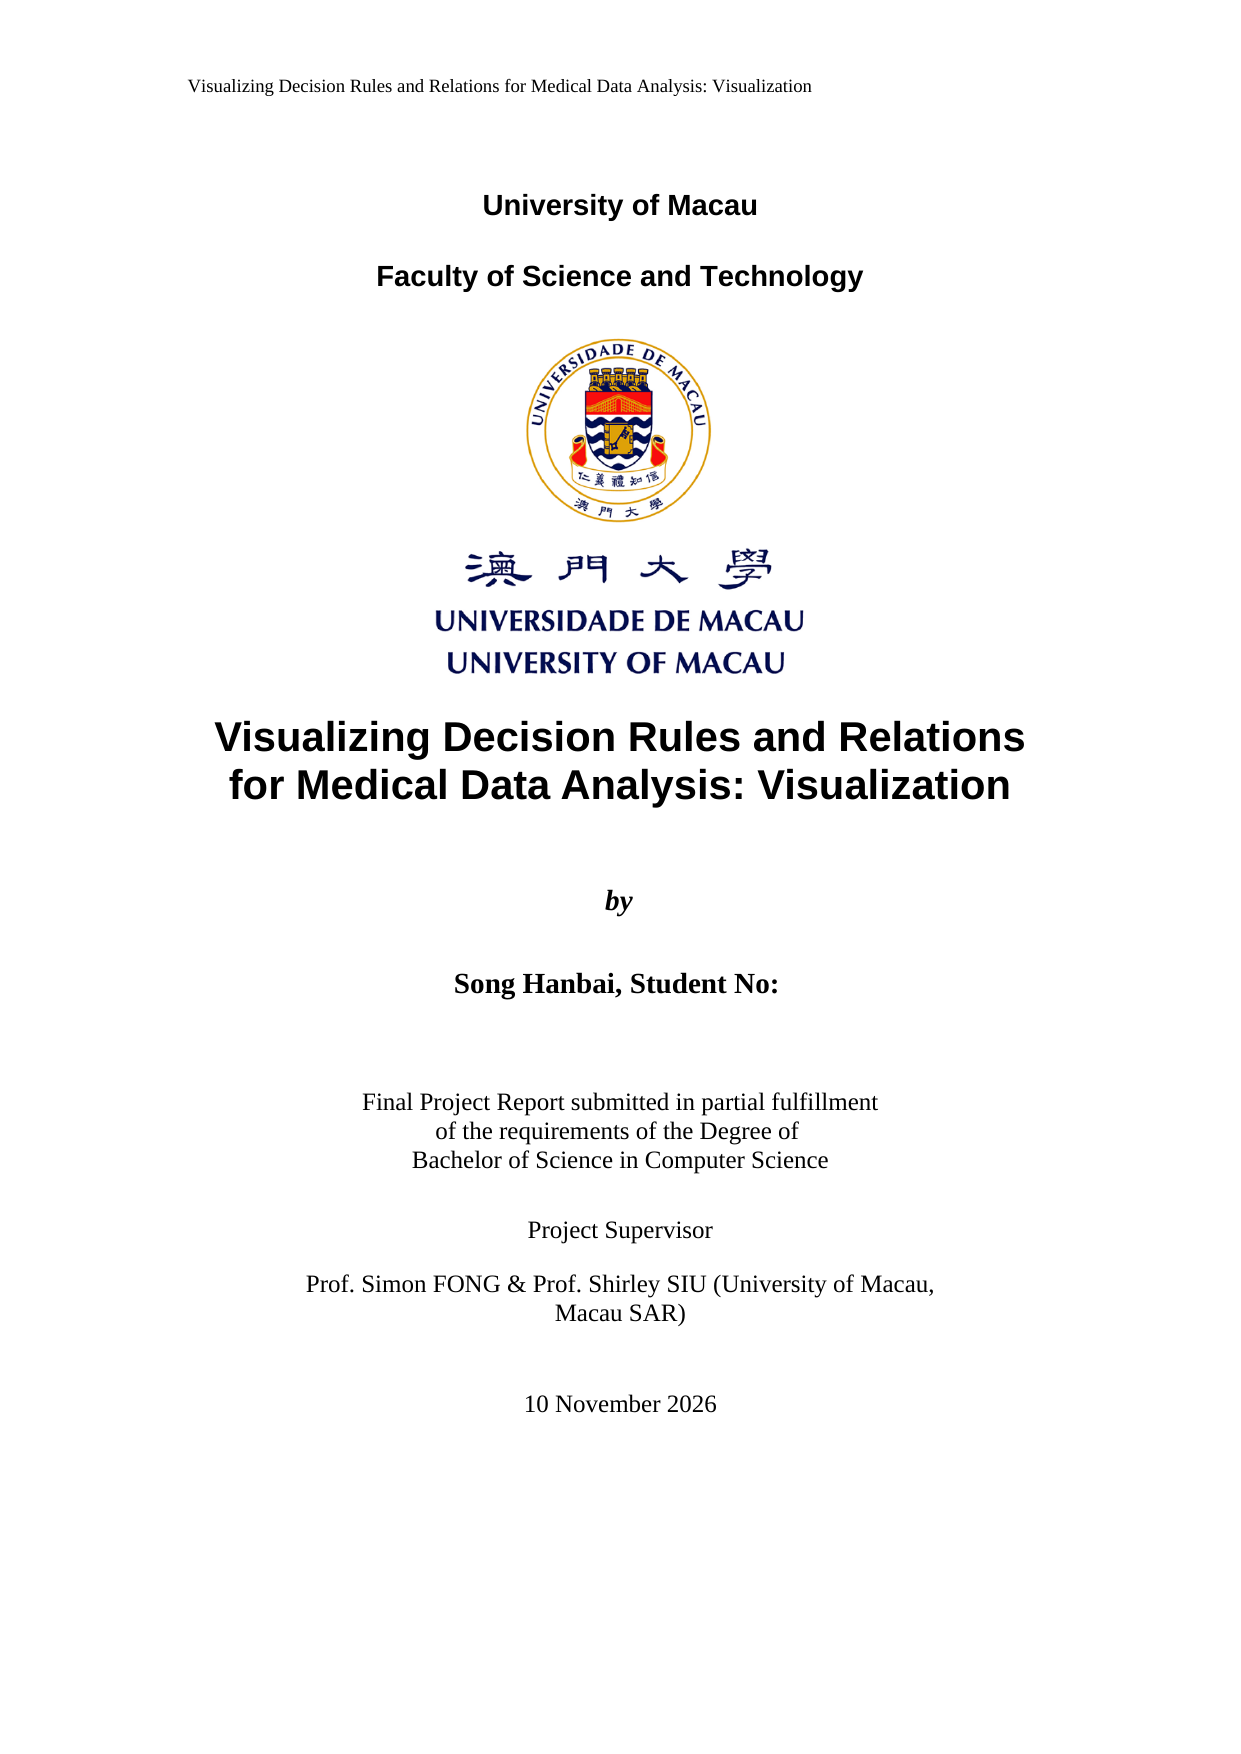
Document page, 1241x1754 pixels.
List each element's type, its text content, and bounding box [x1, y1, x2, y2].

subtitle University of Macau [187, 187, 1053, 221]
text Project Supervisor [300, 1215, 940, 1244]
title Visualizing Decision Rules and Relations for Medical Data Analysis: VisualizationVisualizing Decision Rules and Relations for Medical Data Analysis: Visualization [187, 712, 1053, 808]
text 04 June 2020 [187, 1389, 1053, 1418]
picture [429, 329, 811, 687]
text by [187, 883, 1053, 916]
subtitle Faculty of Science and Technology [187, 258, 1053, 292]
text Prof. Simon FONG & Prof. Shirley SIU (University of Macau, Macau SAR) [300, 1269, 940, 1327]
text Song HanbaiSong Hanbai, Student No: DB627233DB627233 [187, 966, 1053, 1000]
text Final Project Report submitted in partial fulfillment of the requirements of the Degree of Bachelor of Science in Computer Science [300, 1087, 940, 1174]
